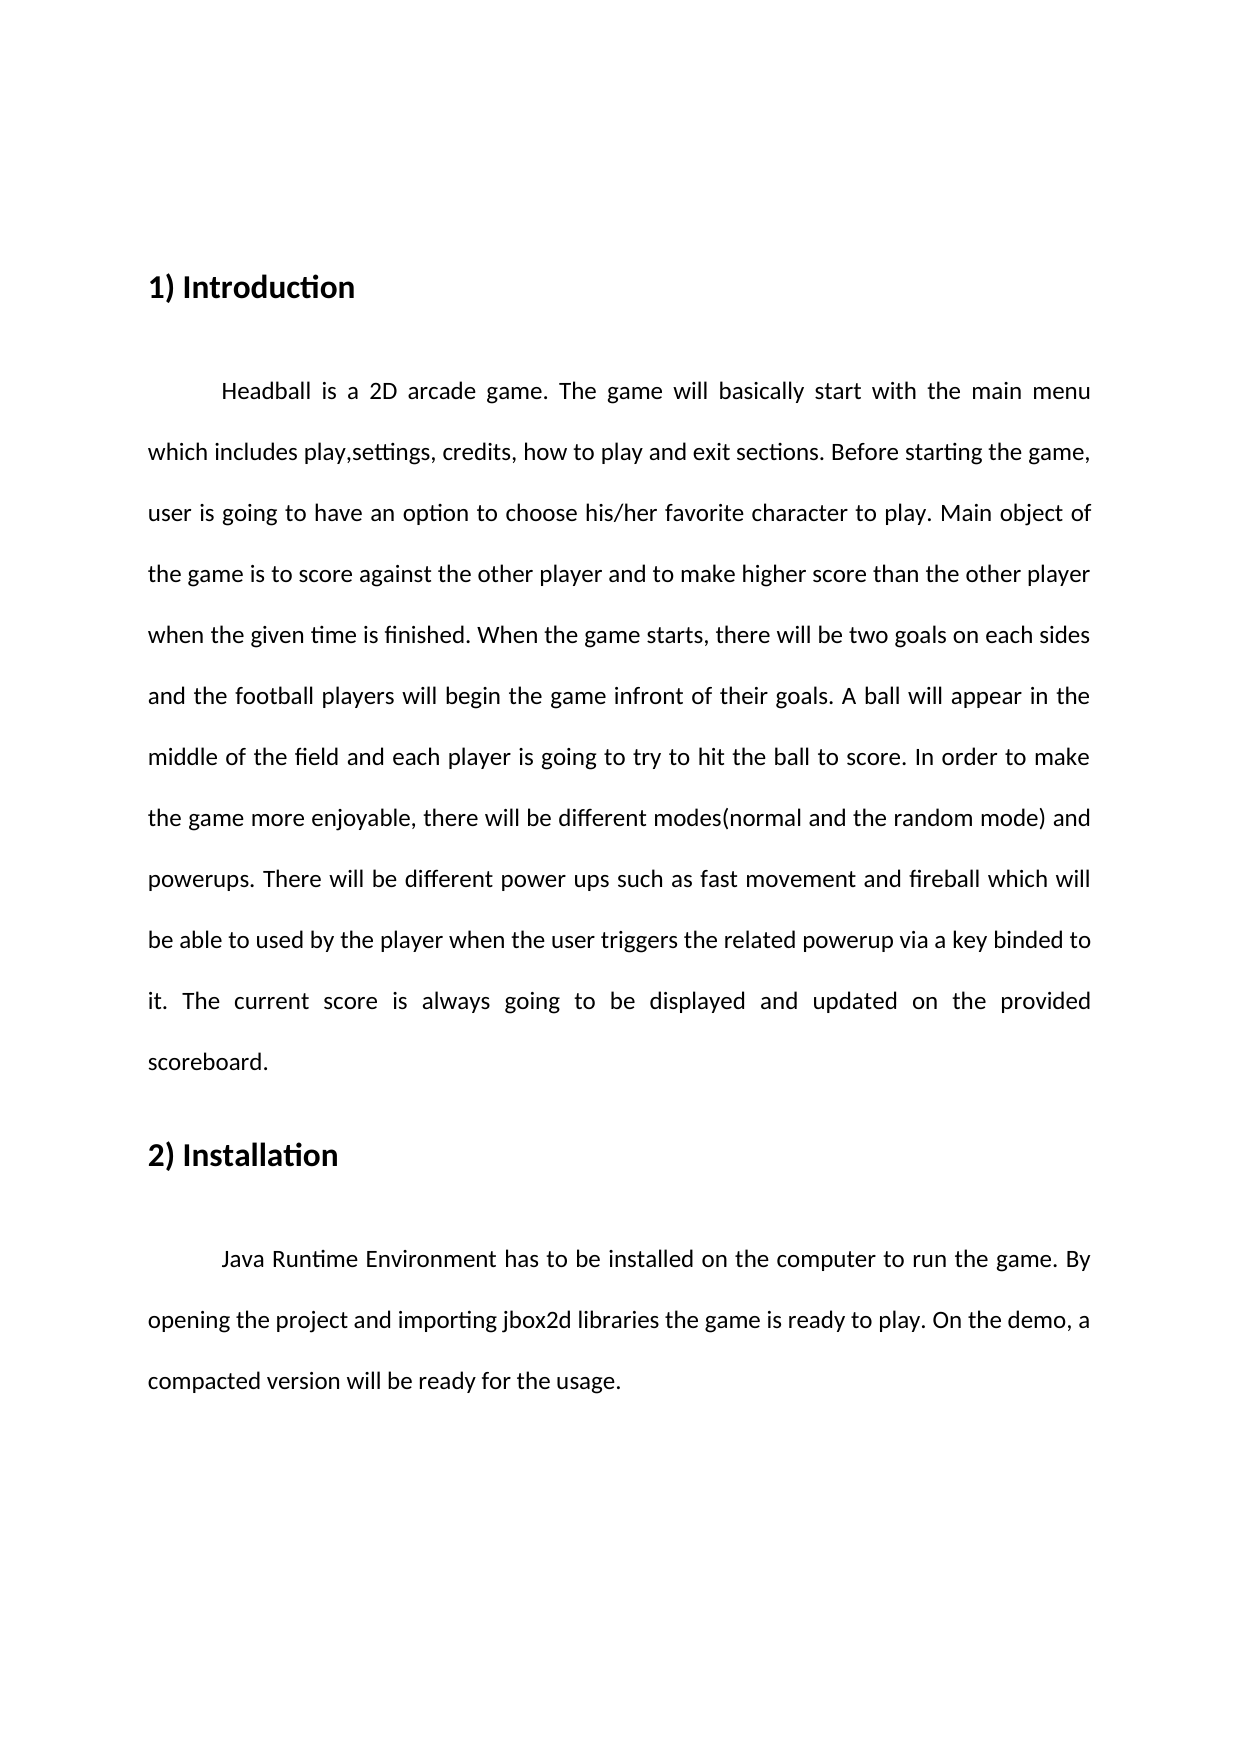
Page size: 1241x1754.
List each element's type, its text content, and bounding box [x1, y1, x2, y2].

text Java Runtime Environment has to be installed on the computer to run the game. By opening the project and importing jbox2d libraries the game is ready to play. On the demo, a compacted version will be ready for the usage. [148, 1243, 1093, 1396]
text Headball is a 2D arcade game. The game will basically start with the main menu which includes play,settings, credits, how to play and exit sections. Before starting the game, user is going to have an option to choose his/her favorite character to play. Main object of the game is to score against the other player and to make higher score than the other player when the given time is finished. When the game starts, there will be two goals on each sides and the football players will begin the game infront of their goals. A ball will appear in the middle of the field and each player is going to try to hit the ball to score. In order to make the game more enjoyable, there will be different modes(normal and the random mode) and powerups. There will be different power ups such as fast movement and fireball which will be able to used by the player when the user triggers the related powerup via a key binded to it. The current score is always going to be displayed and updated on the provided scoreboard. [148, 375, 1093, 1077]
